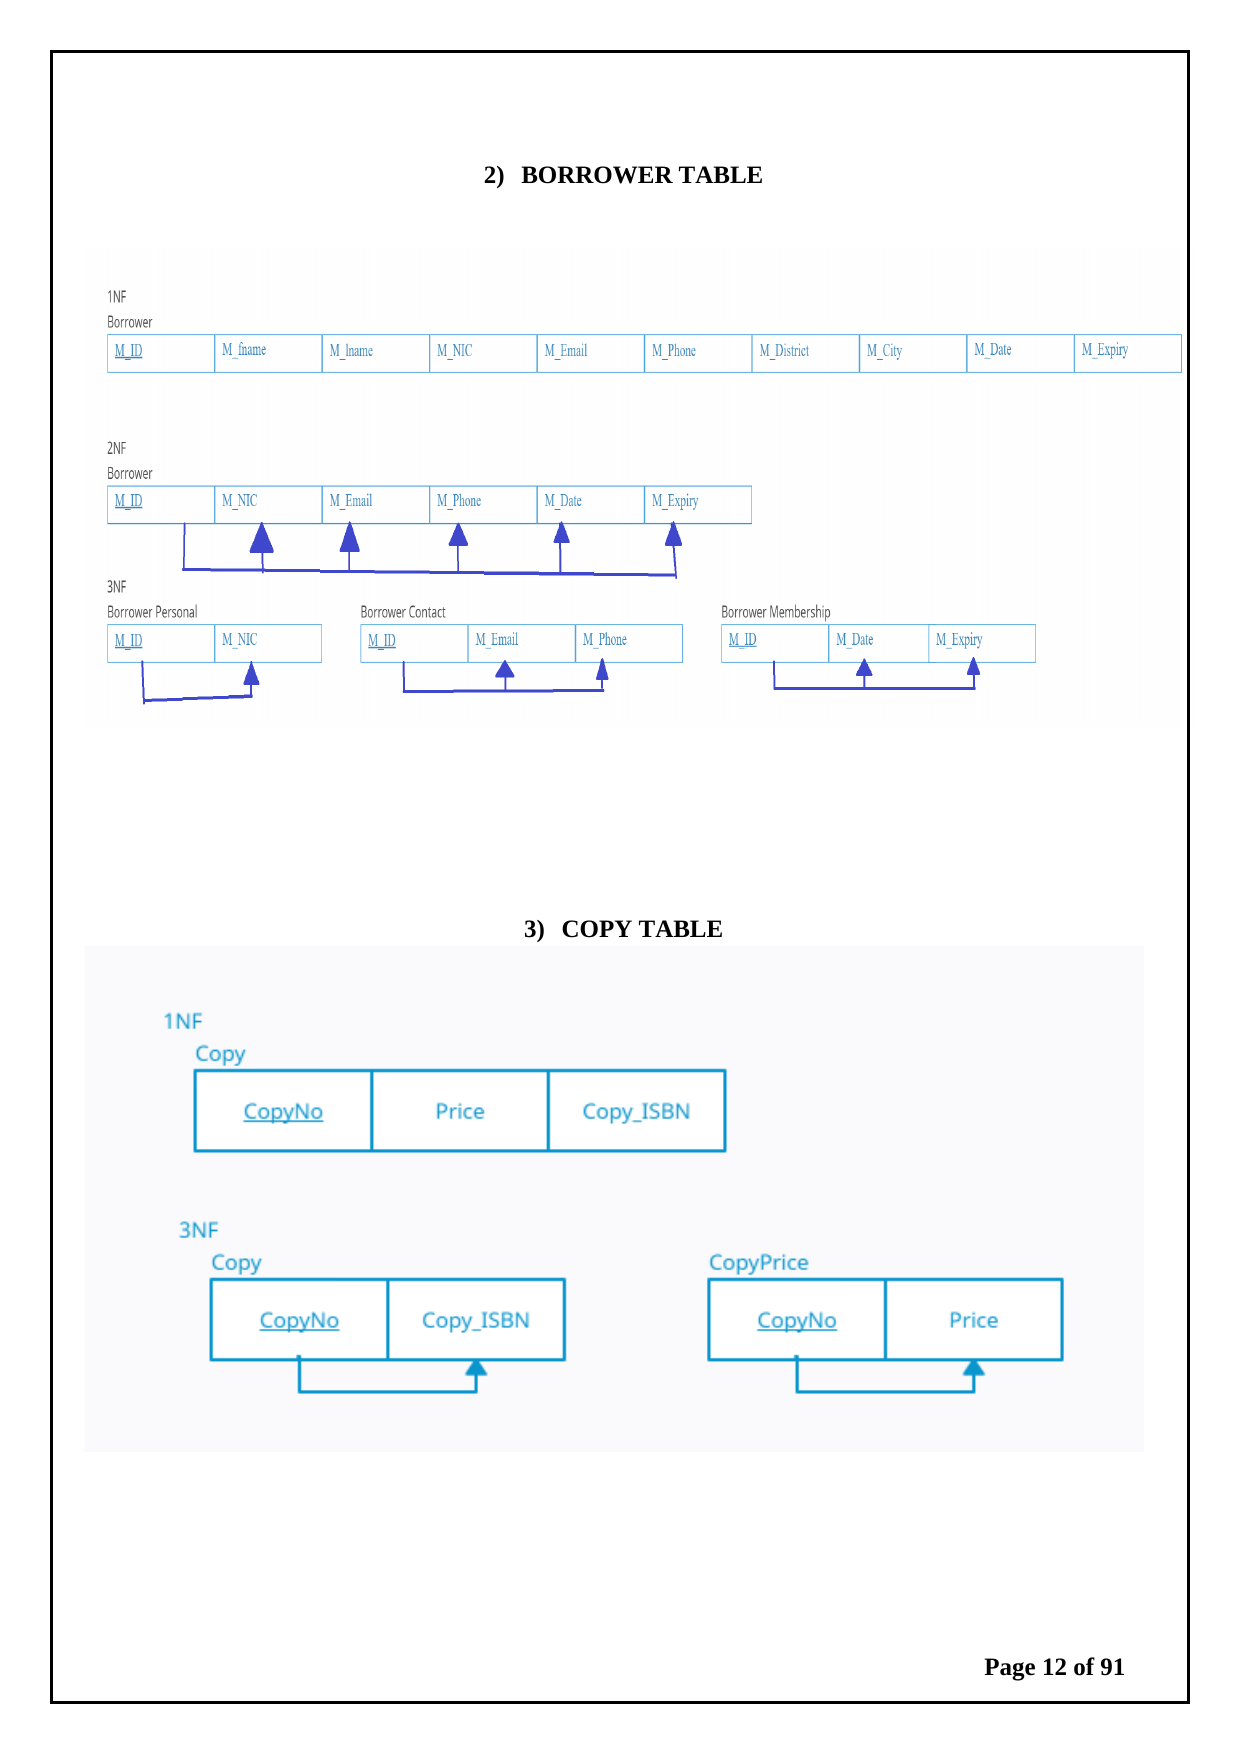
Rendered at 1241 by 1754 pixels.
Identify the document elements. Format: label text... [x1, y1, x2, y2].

picture [84, 247, 1187, 727]
picture [84, 946, 1144, 1452]
subtitle COPY TABLE [122, 914, 1125, 942]
subtitle BORROWER TABLE [122, 160, 1125, 189]
picture [1190, 247, 1197, 727]
